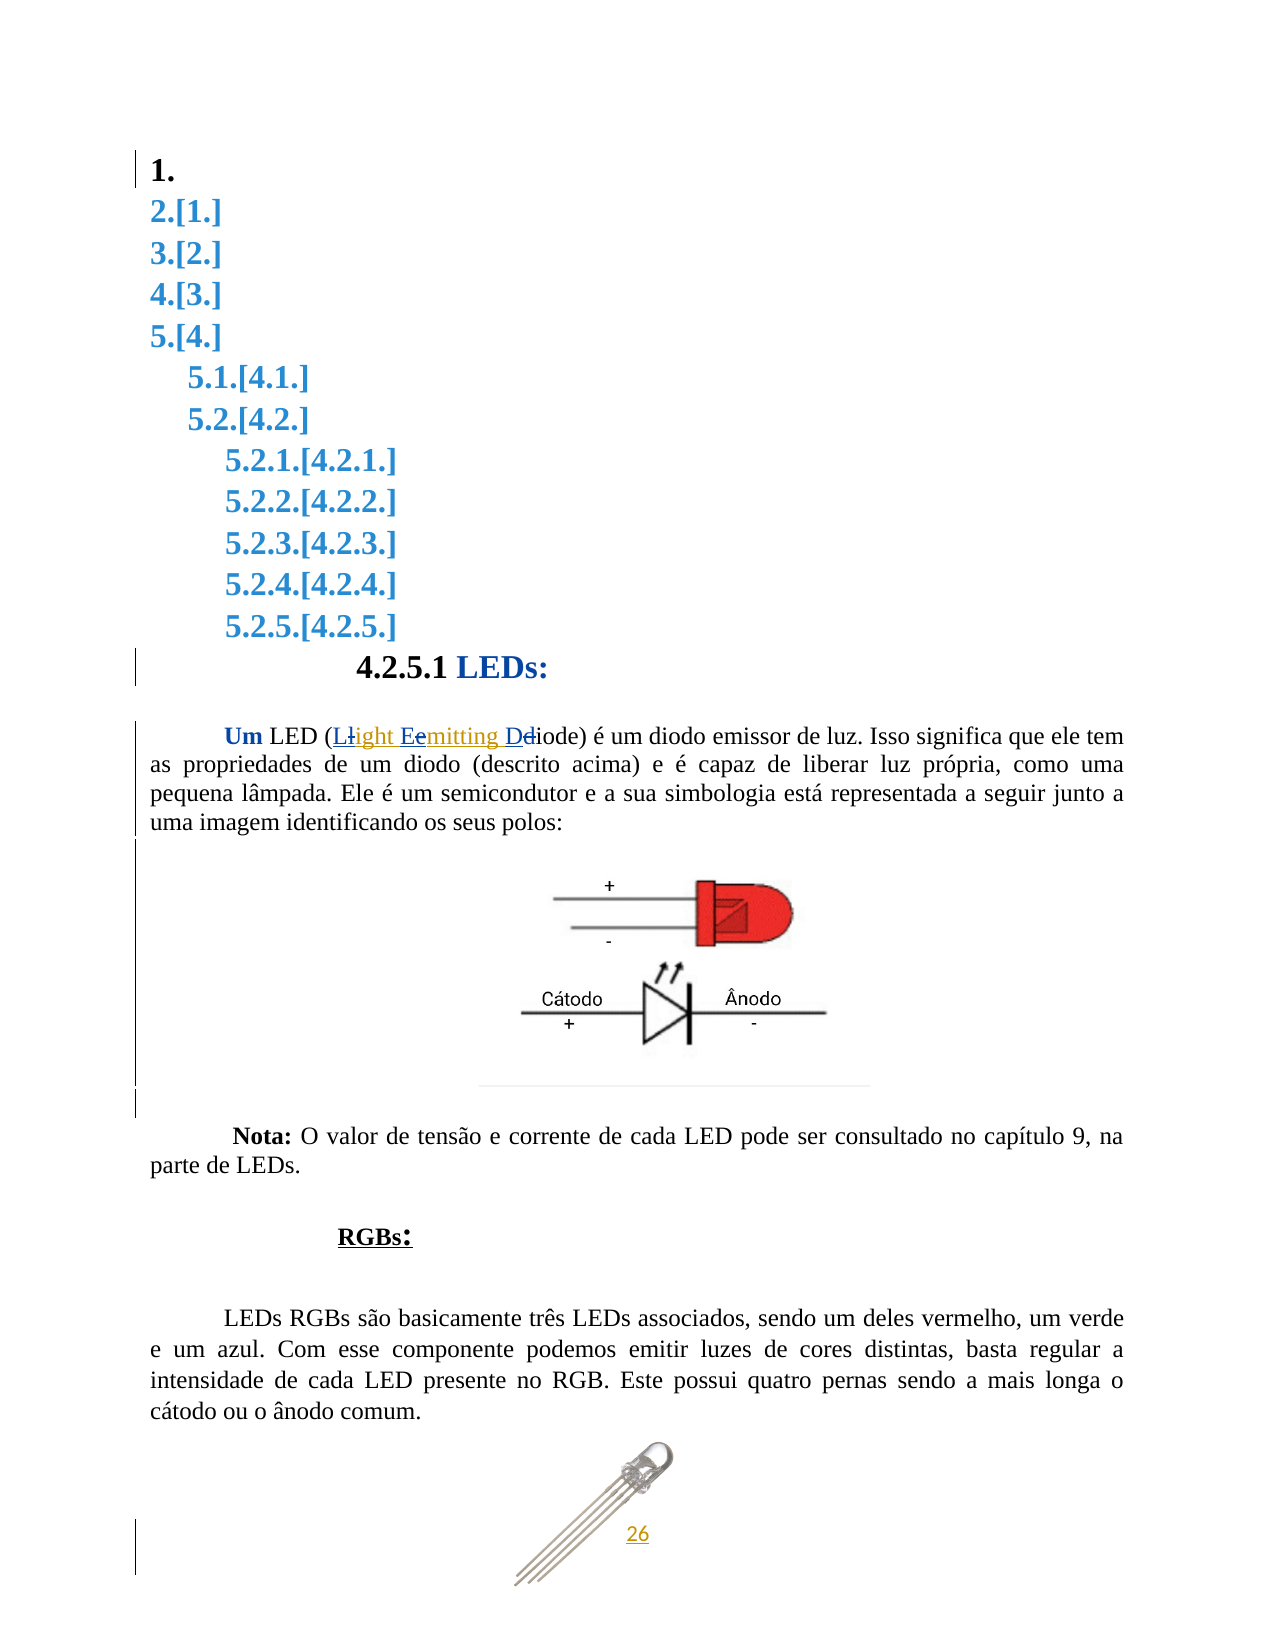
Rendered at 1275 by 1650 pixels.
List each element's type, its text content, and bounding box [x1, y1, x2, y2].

text Um LED (iode) é um diodo emissor de luz. Isso significa que ele tem as propriedades de um diodo (descrito acima) e é capaz de liberar luz própria, como uma pequena lâmpada. Ele é um semicondutor e a sua simbologia está representada a seguir junto a uma imagem identificando os seus polos: [150, 721, 1125, 836]
text LEDs RGBs são basicamente três LEDs associados, sendo um deles vermelho, um verde e um azul. Com esse componente podemos emitir luzes de cores distintas, basta regular a intensidade de cada LED presente no RGB. Este possui quatro pernas sendo a mais longa o cátodo ou o ânodo comum. [150, 1303, 1125, 1424]
picture [478, 838, 871, 1087]
text 4.2.5.1 LEDs: [356, 647, 1125, 686]
picture [506, 1431, 680, 1606]
text RGBs: [337, 1214, 1125, 1252]
text Nota: O valor de tensão e corrente de cada LED pode ser consultado no capítulo 9, na parte de LEDs. [150, 1121, 1125, 1179]
